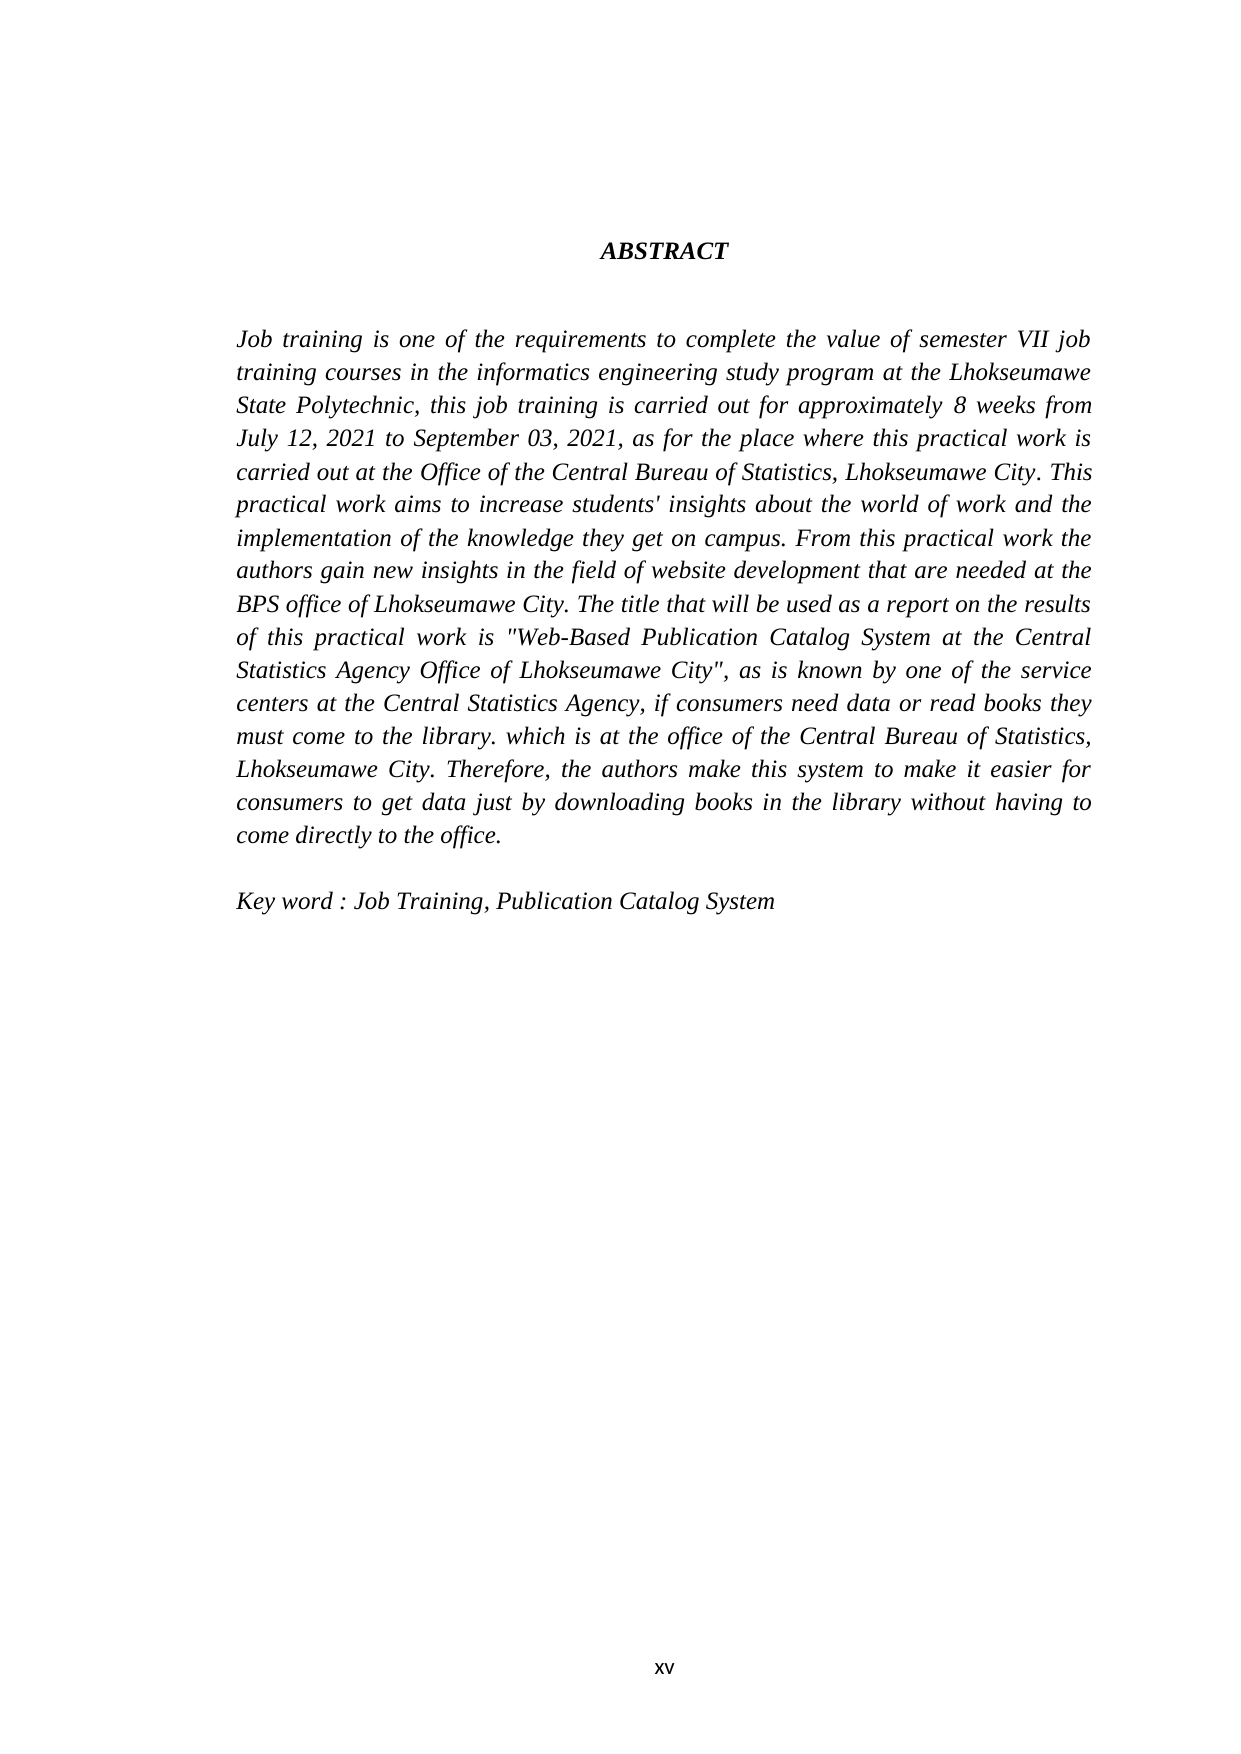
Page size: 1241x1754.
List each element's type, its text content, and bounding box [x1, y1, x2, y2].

subtitle ABSTRACT [236, 236, 1092, 265]
text Job training is one of the requirements to complete the value of semester VII job training courses in the informatics engineering study program at the Lhokseumawe State Polytechnic, this job training is carried out for approximately 8 weeks from July 12, 2021 to September 03, 2021, as for the place where this practical work is carried out at the Office of the Central Bureau of Statistics, Lhokseumawe City. This practical work aims to increase students' insights about the world of work and the implementation of the knowledge they get on campus. From this practical work the authors gain new insights in the field of website development that are needed at the BPS office of Lhokseumawe City. The title that will be used as a report on the results of this practical work is "Web-Based Publication Catalog System at the Central Statistics Agency Office of Lhokseumawe City", as is known by one of the service centers at the Central Statistics Agency, if consumers need data or read books they must come to the library. which is at the office of the Central Bureau of Statistics, Lhokseumawe City. Therefore, the authors make this system to make it easier for consumers to get data just by downloading books in the library without having to come directly to the office. [236, 324, 1092, 848]
text Key word : Job Training, Publication Catalog System [236, 886, 1092, 914]
